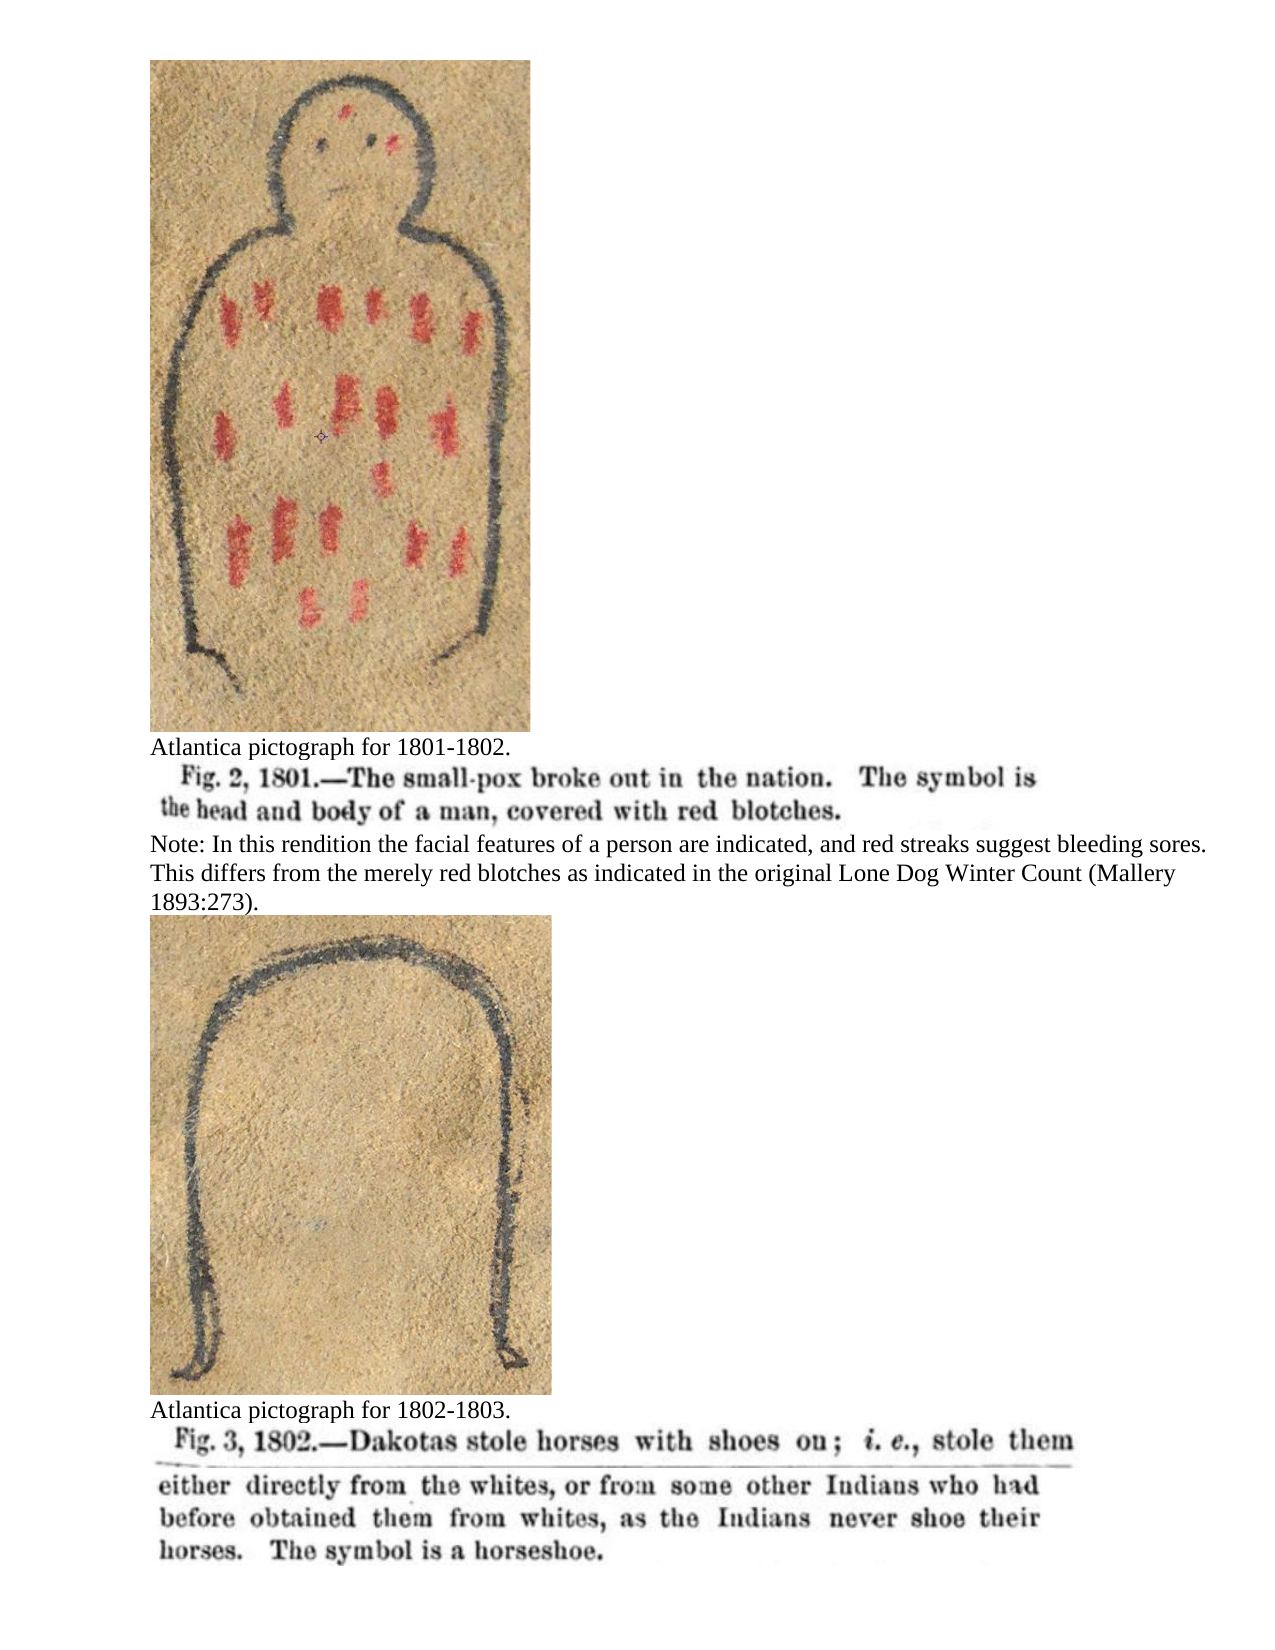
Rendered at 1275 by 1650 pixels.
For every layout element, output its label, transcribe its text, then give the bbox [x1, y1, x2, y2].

picture [150, 915, 552, 1395]
text Note: In this rendition the facial features of a person are indicated, and red streaks suggest bleeding sores. This differs from the merely red blotches as indicated in the original Lone Dog Winter Count (Mallery 1893:273). [150, 829, 1215, 916]
picture [150, 760, 1042, 830]
picture [150, 1423, 1080, 1566]
picture [150, 60, 531, 732]
text Atlantica pictograph for 1802-1803. [150, 1395, 1215, 1423]
text Atlantica pictograph for 1801-1802. [150, 732, 1215, 761]
